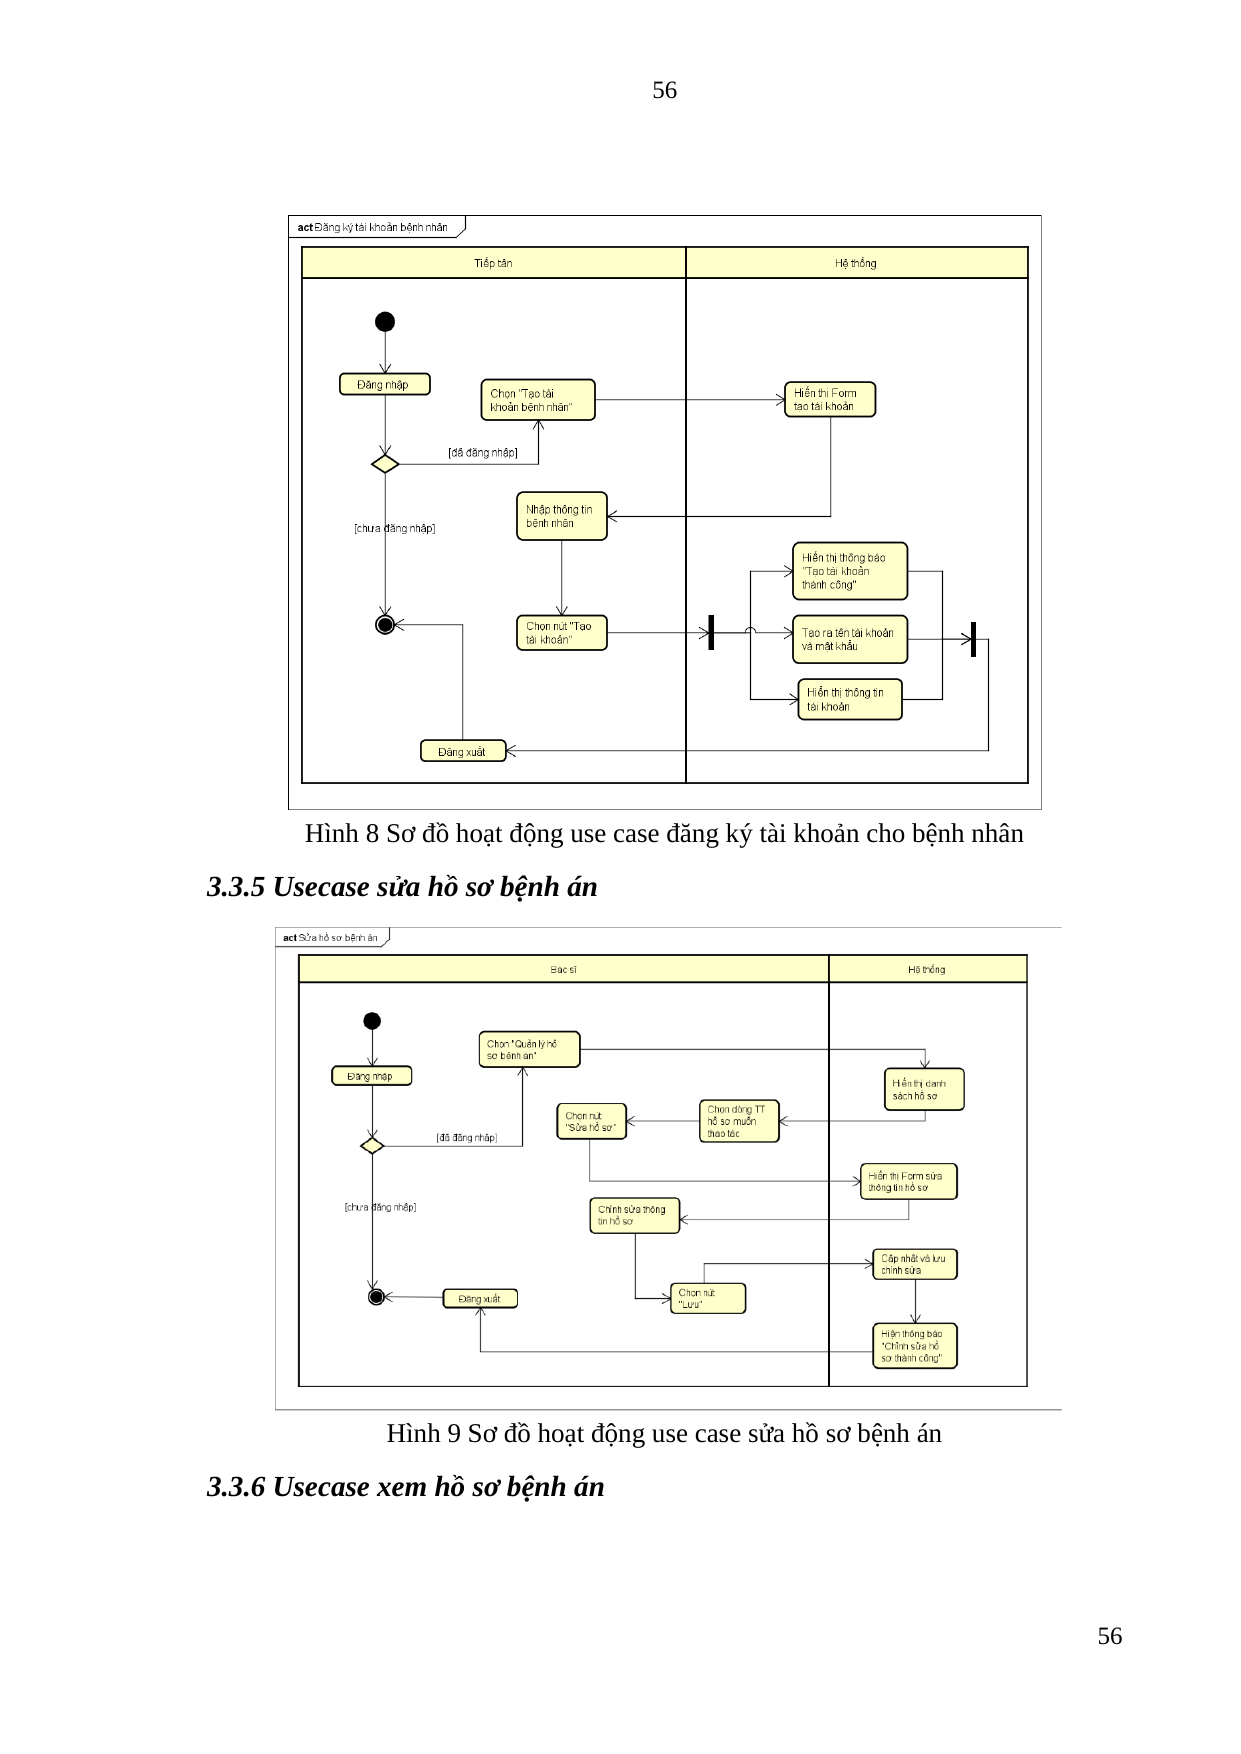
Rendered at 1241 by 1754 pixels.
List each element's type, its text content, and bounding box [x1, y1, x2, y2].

text 3.3.6 Usecase xem hồ sơ bệnh án [207, 1469, 1132, 1502]
text 3.3.5 Usecase sửa hồ sơ bệnh án [207, 869, 1132, 903]
picture [279, 206, 1050, 818]
picture [267, 919, 1062, 1417]
